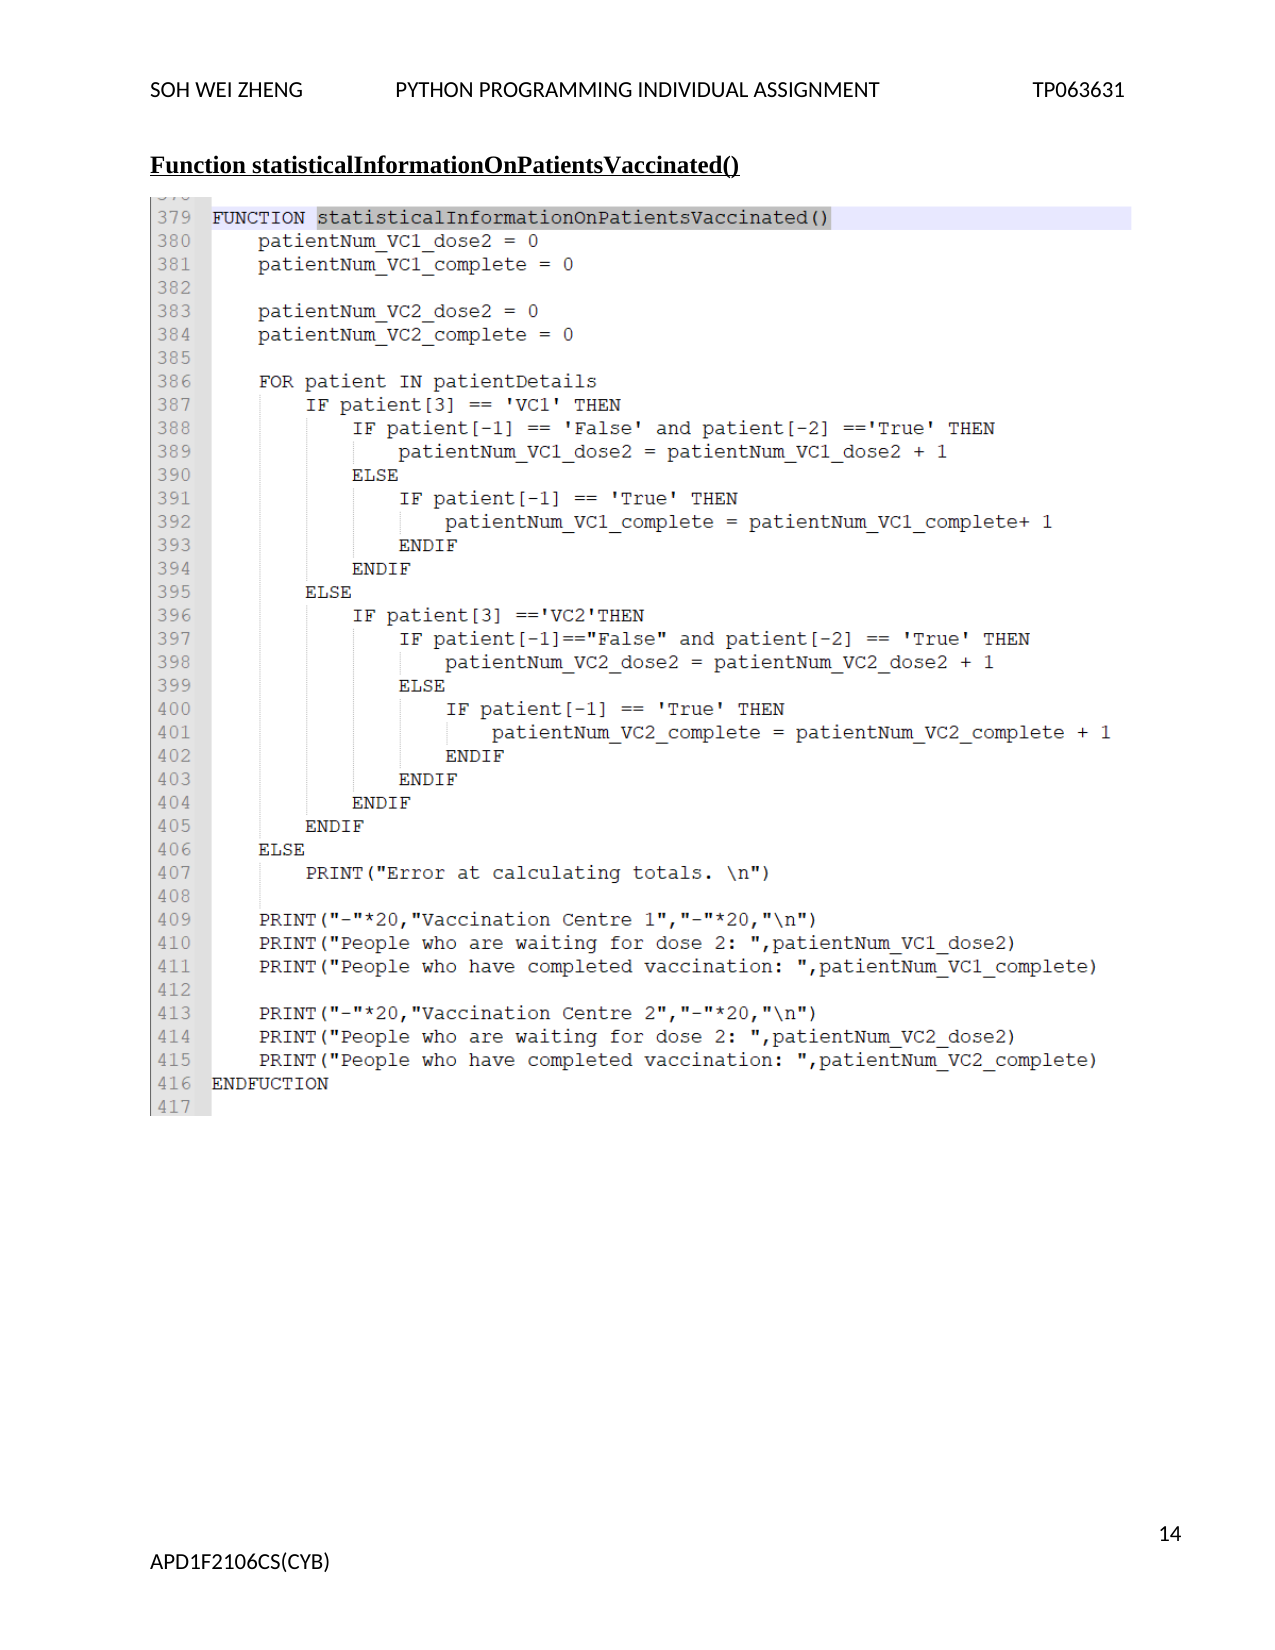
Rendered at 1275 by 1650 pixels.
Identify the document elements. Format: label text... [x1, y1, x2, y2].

text Function statisticalInformationOnPatientsVaccinated() [150, 150, 1181, 179]
picture [150, 197, 1132, 1116]
